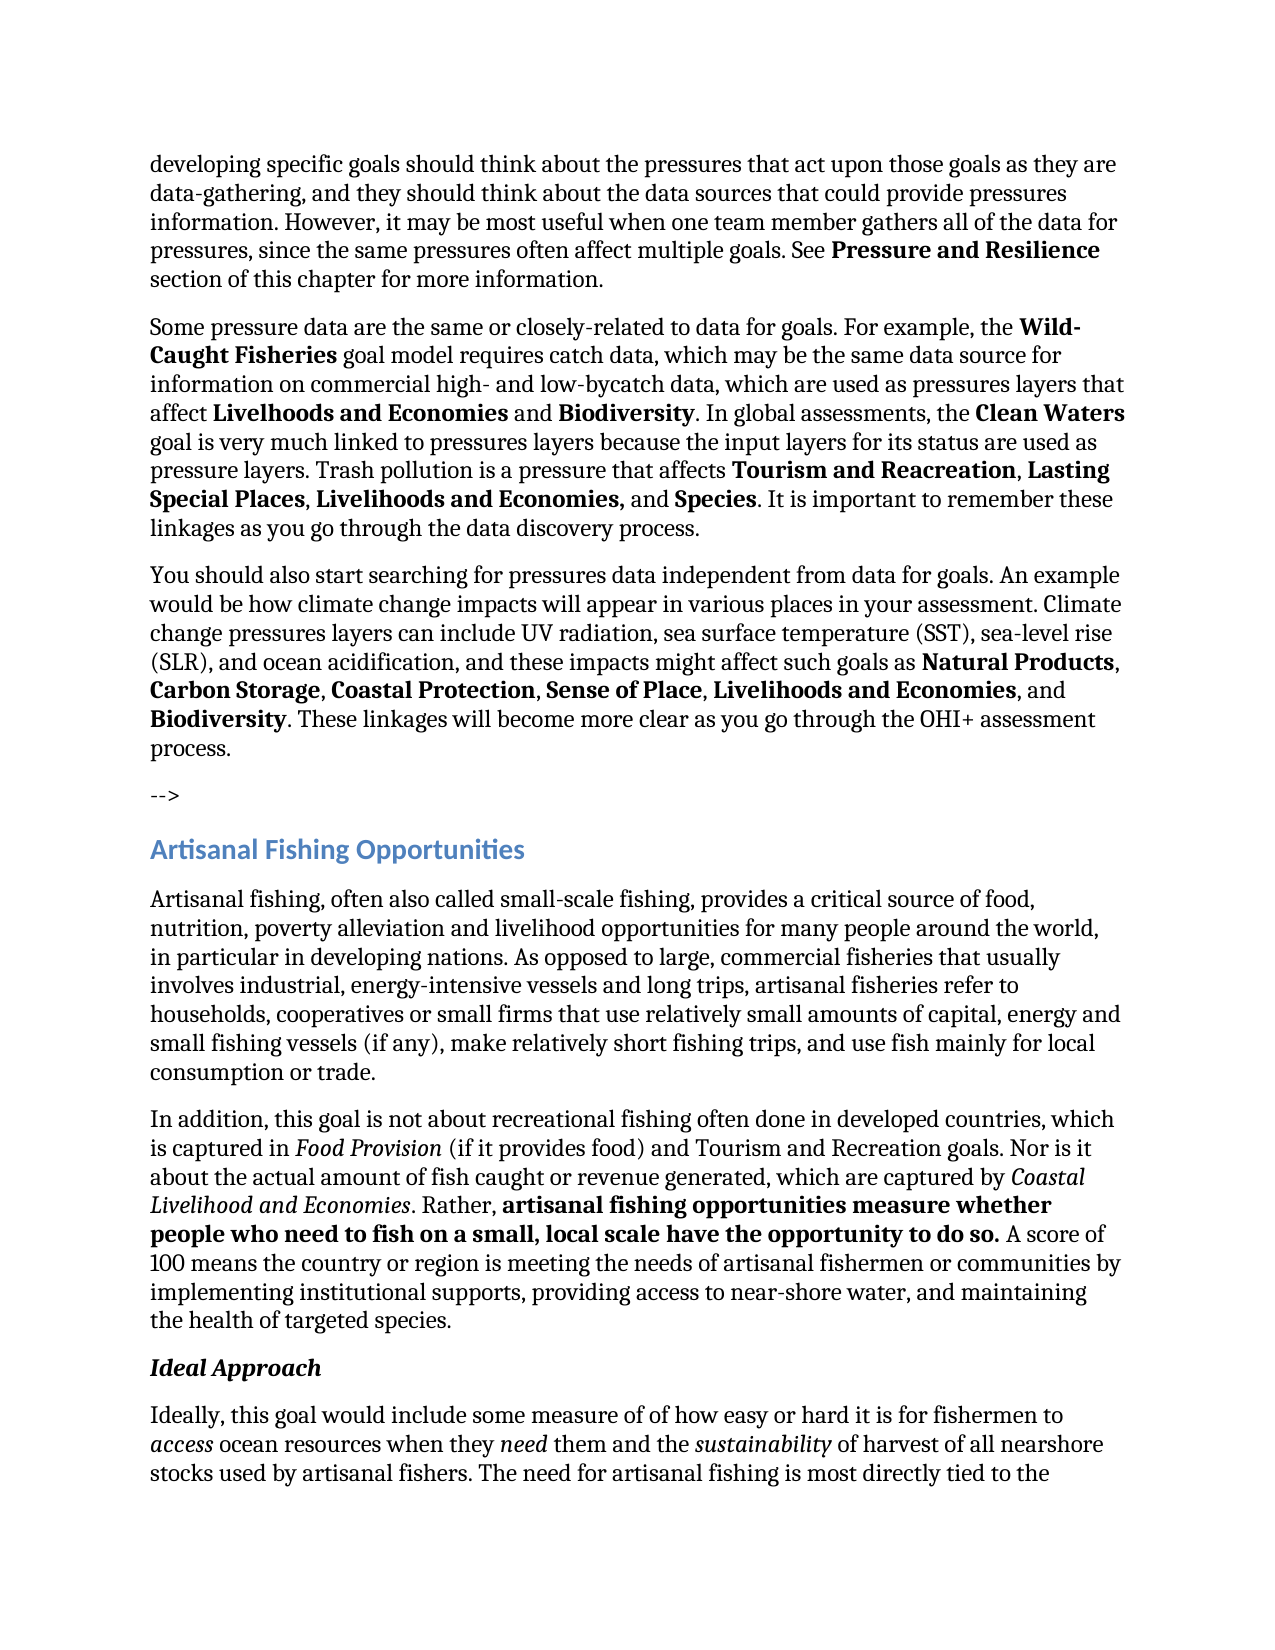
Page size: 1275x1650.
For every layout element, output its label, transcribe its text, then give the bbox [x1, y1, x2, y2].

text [150, 1401, 1125, 1488]
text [150, 150, 1125, 294]
text Some pressure data are the same or closely-related to data for goals. For example, the Wild-Caught Fisheries goal model requires catch data, which may be the same data source for information on commercial high- and low-bycatch data, which are used as pressures layers that affect Livelhoods and Economies and Biodiversity. In global assessments, the Clean Waters goal is very much linked to pressures layers because the input layers for its status are used as pressure layers. Trash pollution is a pressure that affects Tourism and Reacreation, Lasting Special Places, Livelihoods and Economies, and Species. It is important to remember these linkages as you go through the data discovery process. [150, 312, 1125, 542]
text --> [150, 781, 1125, 810]
text In addition, this goal is not about recreational fishing often done in developed countries, which is captured in Food Provision (if it provides food) and Tourism and Recreation goals. Nor is it about the actual amount of fish caught or revenue generated, which are captured by Coastal Livelihood and Economies. Rather, artisanal fishing opportunities measure whether people who need to fish on a small, local scale have the opportunity to do so. A score of 100 means the country or region is meeting the needs of artisanal fishermen or communities by implementing institutional supports, providing access to near-shore water, and maintaining the health of targeted species. [150, 1105, 1125, 1335]
text You should also start searching for pressures data independent from data for goals. An example would be how climate change impacts will appear in various places in your assessment. Climate change pressures layers can include UV radiation, sea surface temperature (SST), sea-level rise (SLR), and ocean acidification, and these impacts might affect such goals as Natural Products, Carbon Storage, Coastal Protection, Sense of Place, Livelihoods and Economies, and Biodiversity. These linkages will become more clear as you go through the OHI+ assessment process. [150, 561, 1125, 762]
text Artisanal fishing, often also called small-scale fishing, provides a critical source of food, nutrition, poverty alleviation and livelihood opportunities for many people around the world, in particular in developing nations. As opposed to large, commercial fisheries that usually involves industrial, energy-intensive vessels and long trips, artisanal fisheries refer to households, cooperatives or small firms that use relatively small amounts of capital, energy and small fishing vessels (if any), make relatively short fishing trips, and use fish mainly for local consumption or trade. [150, 885, 1125, 1086]
text Ideal Approach [150, 1354, 1125, 1383]
subtitle Artisanal Fishing Opportunities [150, 831, 1125, 866]
